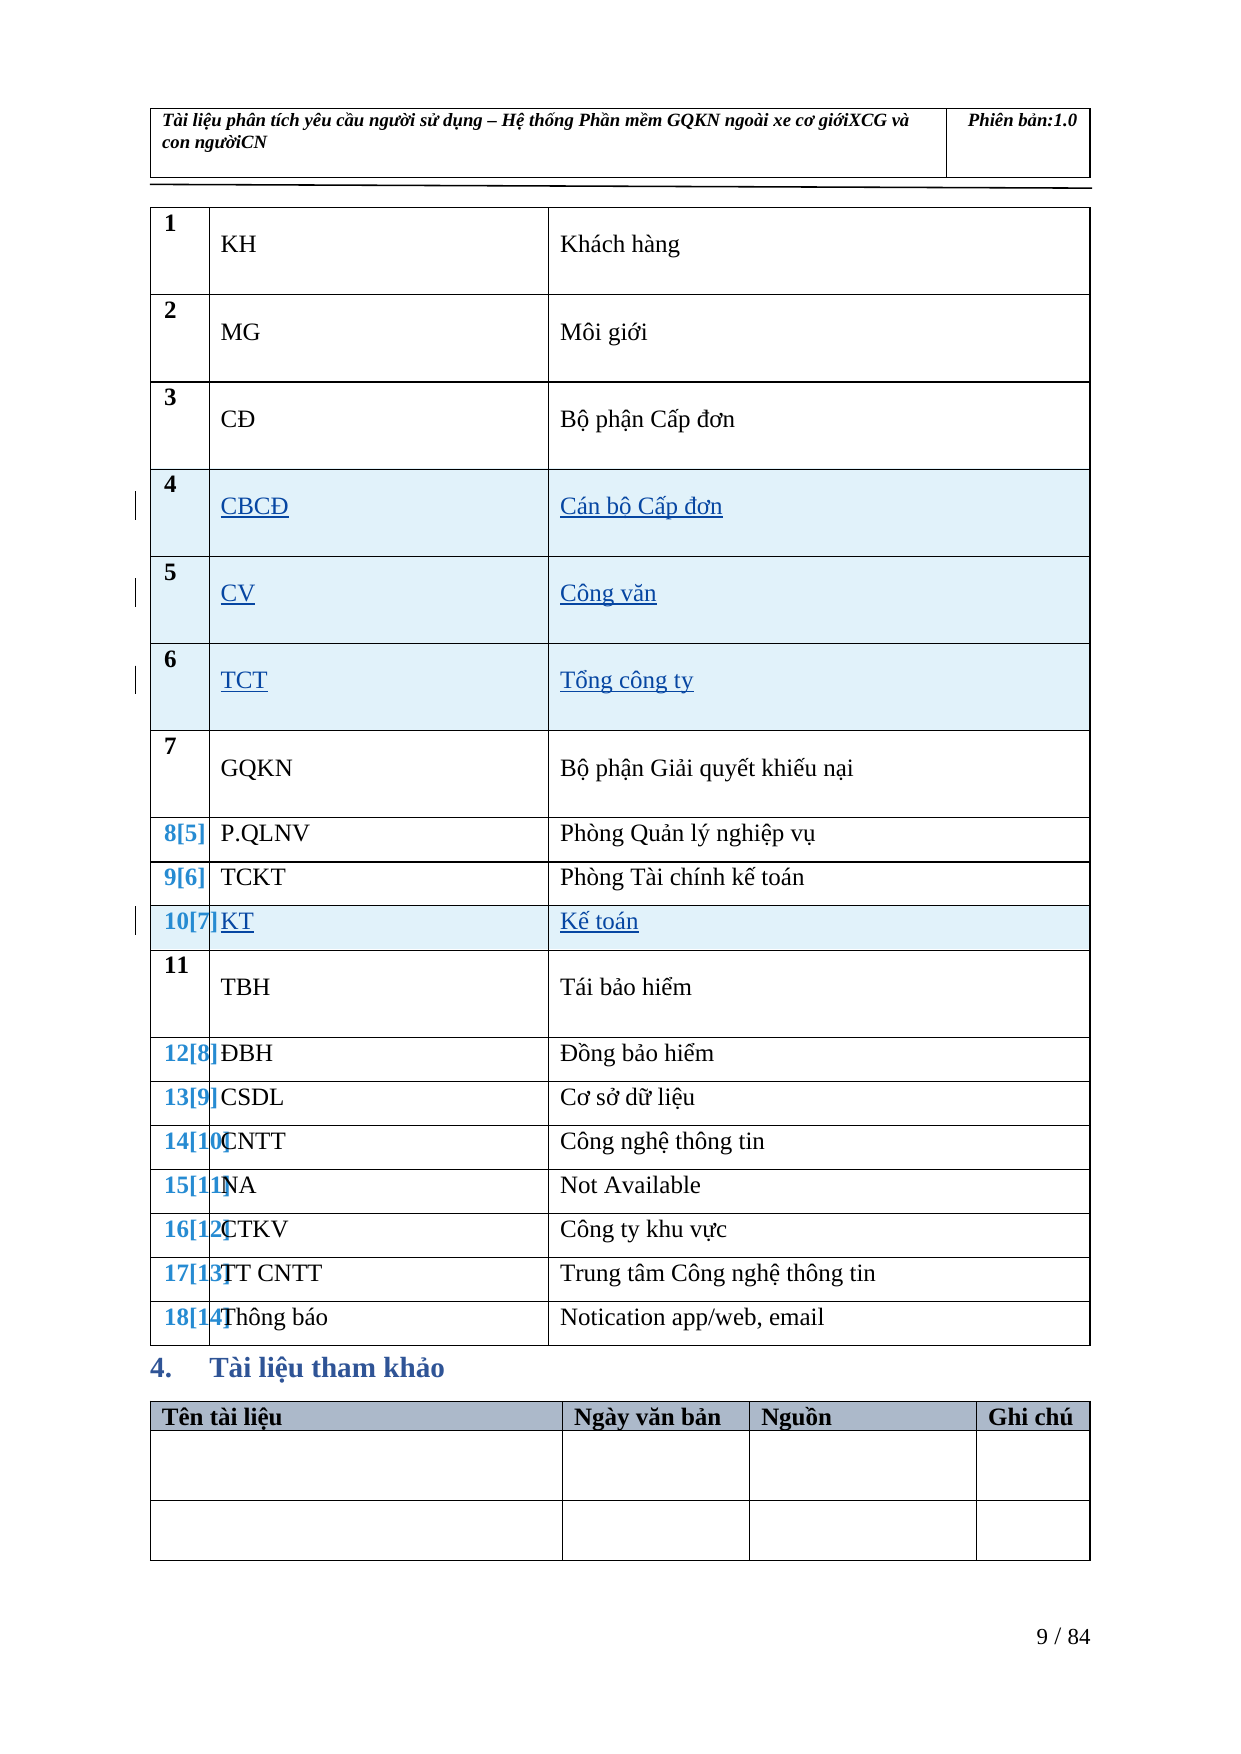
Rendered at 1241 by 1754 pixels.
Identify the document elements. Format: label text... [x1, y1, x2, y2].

table_cell Công ty khu vực [549, 1214, 1089, 1257]
table_cell Bộ phận Cấp đơn [549, 383, 1089, 468]
table_cell [563, 1431, 749, 1499]
table_cell [750, 1431, 976, 1499]
table_cell [151, 731, 209, 817]
table_cell TT CNTT [210, 1258, 548, 1301]
table_header Nguồn [750, 1402, 976, 1430]
table_cell [151, 1302, 209, 1345]
table_cell MG [210, 295, 548, 381]
table_cell [151, 1258, 209, 1301]
table_cell [151, 1501, 562, 1560]
table_cell Công nghệ thông tin [549, 1126, 1089, 1169]
table_cell ĐBH [210, 1038, 548, 1081]
table_cell [151, 1126, 209, 1169]
table_cell KH [210, 208, 548, 294]
table_cell [151, 383, 209, 468]
table_header Tên tài liệu [151, 1402, 562, 1430]
table_cell CNTT [210, 1126, 548, 1169]
table_cell Thông báo [210, 1302, 548, 1345]
table_cell Môi giới [549, 295, 1089, 381]
table_cell Not Available [549, 1170, 1089, 1213]
table_cell Tái bảo hiểm [549, 951, 1089, 1037]
table_cell [151, 1214, 209, 1257]
table_cell CSDL [210, 1082, 548, 1125]
table_cell Trung tâm Công nghệ thông tin [549, 1258, 1089, 1301]
table_cell [977, 1431, 1089, 1499]
subtitle Tài liệu tham khảo [150, 1350, 1090, 1384]
table_cell [151, 1038, 209, 1081]
table_cell P.QLNV [210, 818, 548, 861]
table_cell [563, 1501, 749, 1560]
table_cell TCKT [210, 863, 548, 905]
table_cell [151, 1431, 562, 1499]
table_cell CĐ [210, 383, 548, 468]
table_cell Notication app/web, email [549, 1302, 1089, 1345]
table_cell TBH [210, 951, 548, 1037]
table_header Ngày văn bản [563, 1402, 749, 1430]
table_cell Cơ sở dữ liệu [549, 1082, 1089, 1125]
table_cell Khách hàng [549, 208, 1089, 294]
table_cell [977, 1501, 1089, 1560]
table_cell [151, 863, 209, 905]
table_cell Đồng bảo hiểm [549, 1038, 1089, 1081]
table_cell [151, 295, 209, 381]
table_cell CTKV [210, 1214, 548, 1257]
table_cell NA [210, 1170, 548, 1213]
table_cell Phòng Quản lý nghiệp vụ [549, 818, 1089, 861]
table_cell [750, 1501, 976, 1560]
table_cell [151, 1082, 209, 1125]
table_cell [151, 208, 209, 294]
table_cell [151, 818, 209, 861]
table_cell Bộ phận Giải quyết khiếu nại [549, 731, 1089, 817]
table_cell Phòng Tài chính kế toán [549, 863, 1089, 905]
table_header Ghi chú [977, 1402, 1089, 1430]
table_cell [151, 951, 209, 1037]
table_cell [151, 1170, 209, 1213]
table_cell GQKN [210, 731, 548, 817]
